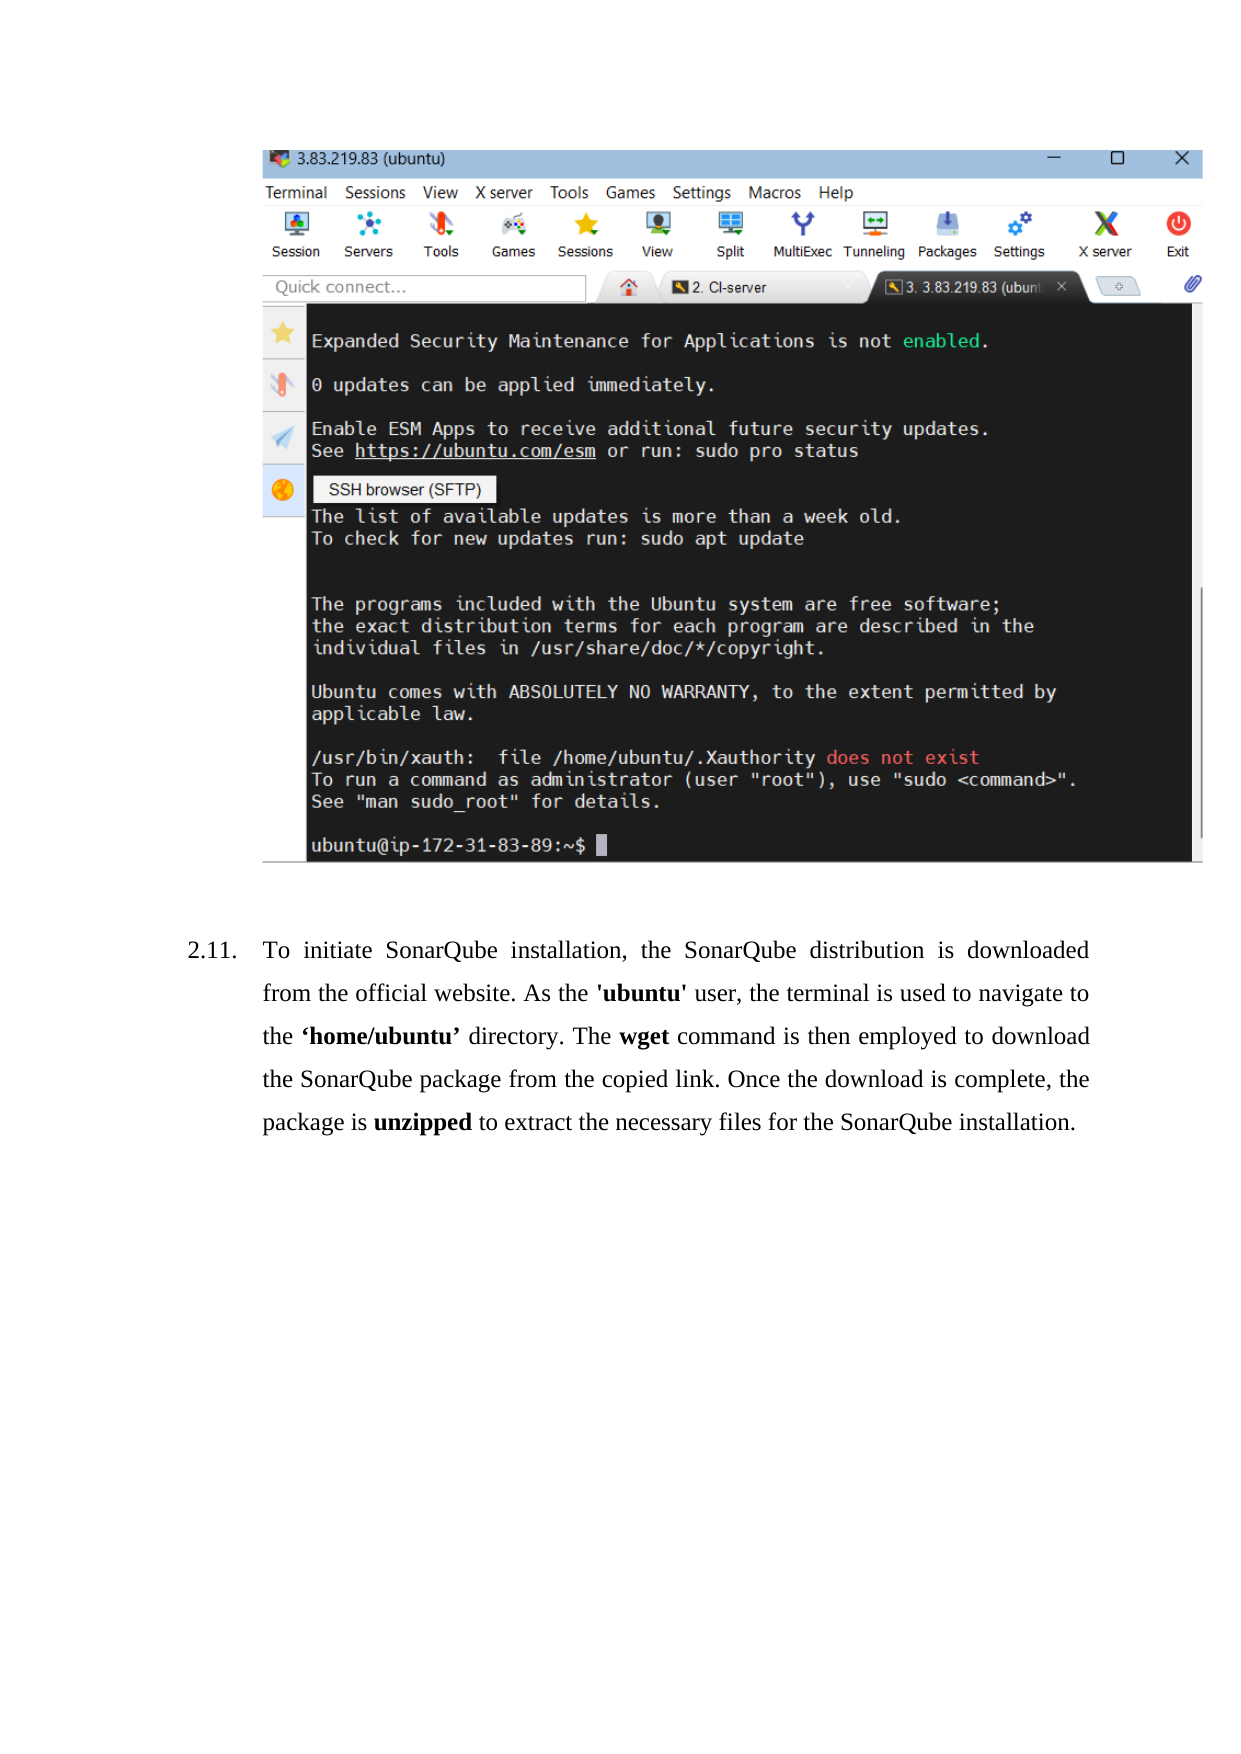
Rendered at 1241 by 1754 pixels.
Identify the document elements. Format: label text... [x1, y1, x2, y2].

list To initiate SonarQube installation, the SonarQube distribution is downloaded from the official website. As the 'ubuntu' user, the terminal is used to navigate to the ‘home/ubuntu’ directory. The wget command is then employed to download the SonarQube package from the copied link. Once the download is complete, the package is unzipped to extract the necessary files for the SonarQube installation. [187, 935, 1090, 1136]
picture [262, 150, 1203, 867]
